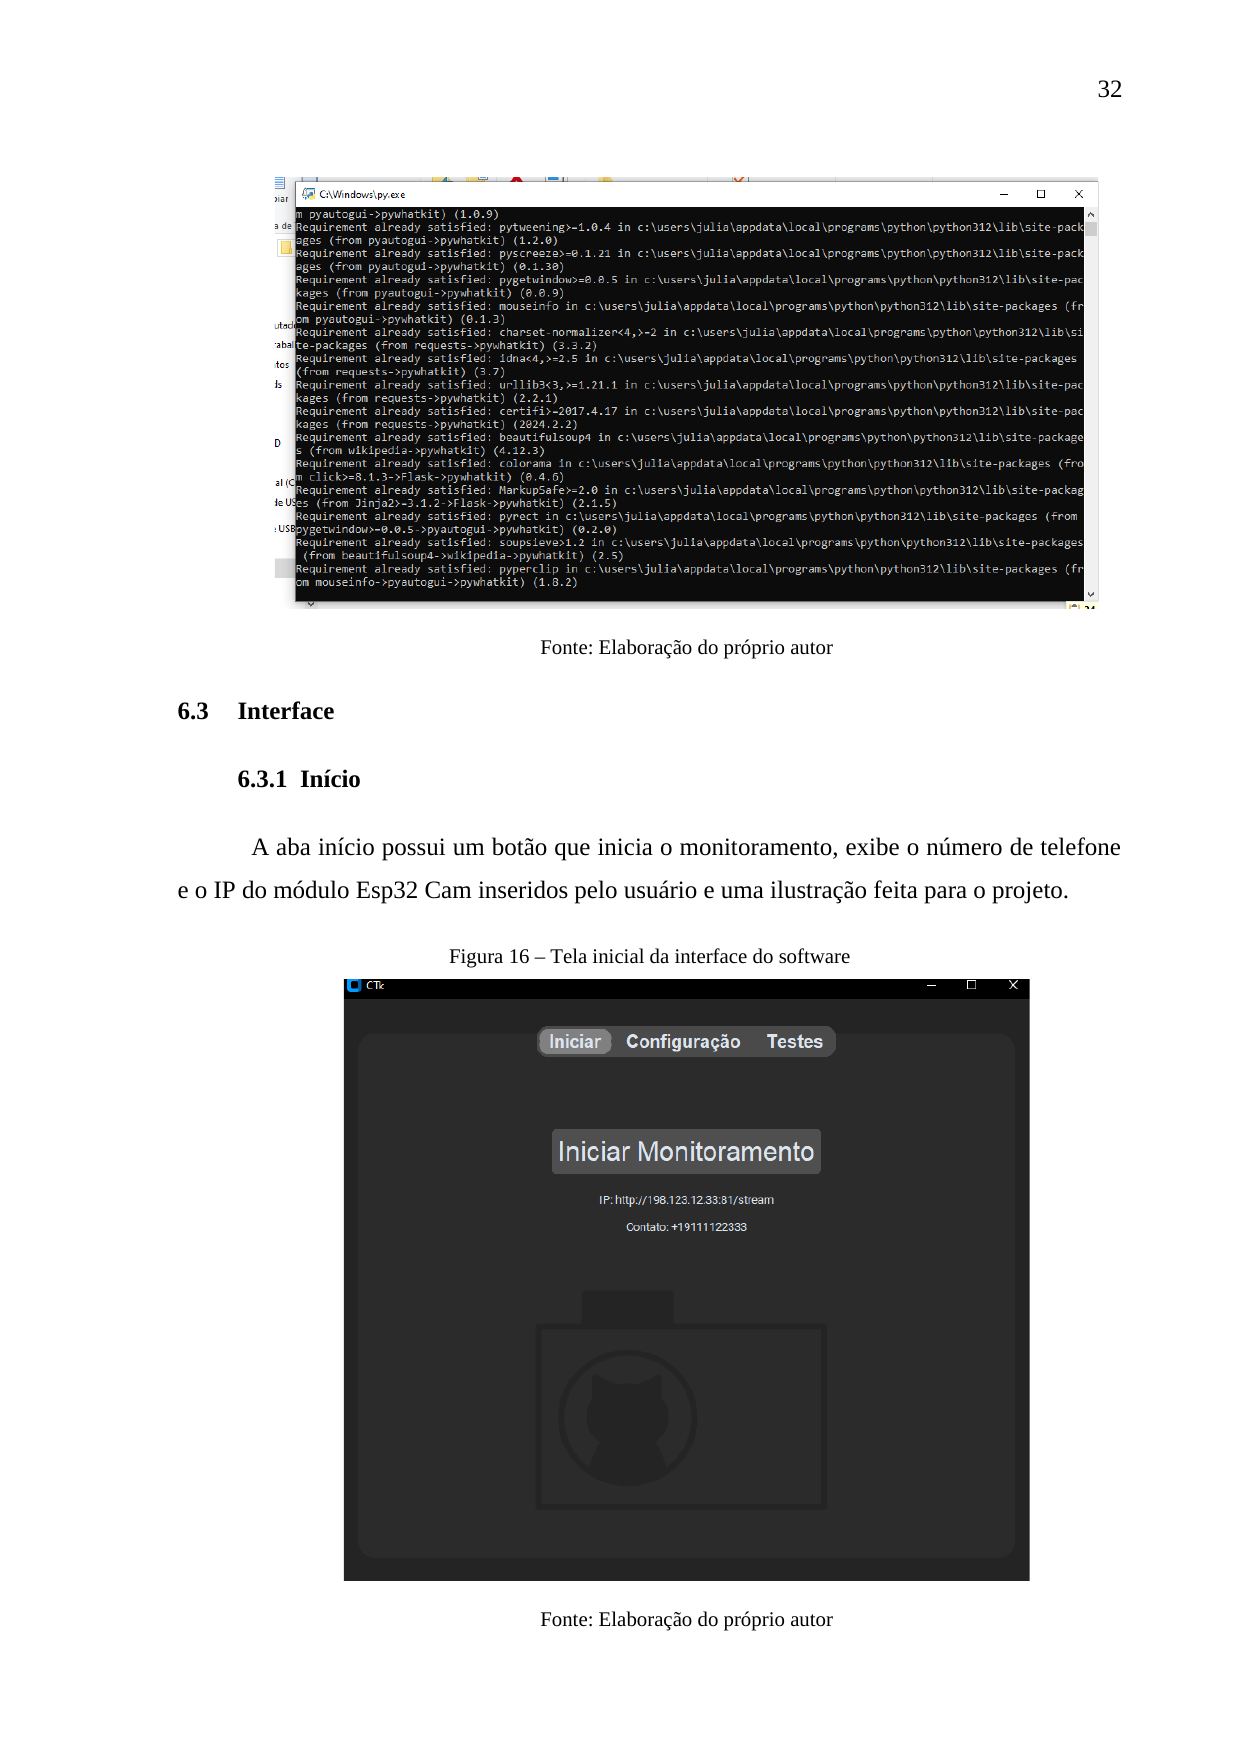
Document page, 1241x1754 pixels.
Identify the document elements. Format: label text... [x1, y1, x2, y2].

picture [274, 177, 1099, 609]
subtitle 6.3.1 Início [237, 764, 1122, 793]
text Figura 16 – Tela inicial da interface do software [177, 944, 1122, 968]
text Fonte: Elaboração do próprio autor [177, 1607, 1122, 1631]
picture [343, 979, 1030, 1581]
text A aba início possui um botão que inicia o monitoramento, exibe o número de telefone e o IP do módulo Esp32 Cam inseridos pelo usuário e uma ilustração feita para o projeto. [177, 832, 1122, 904]
subtitle Interface [177, 696, 1122, 725]
text Fonte: Elaboração do próprio autor [177, 635, 1122, 659]
